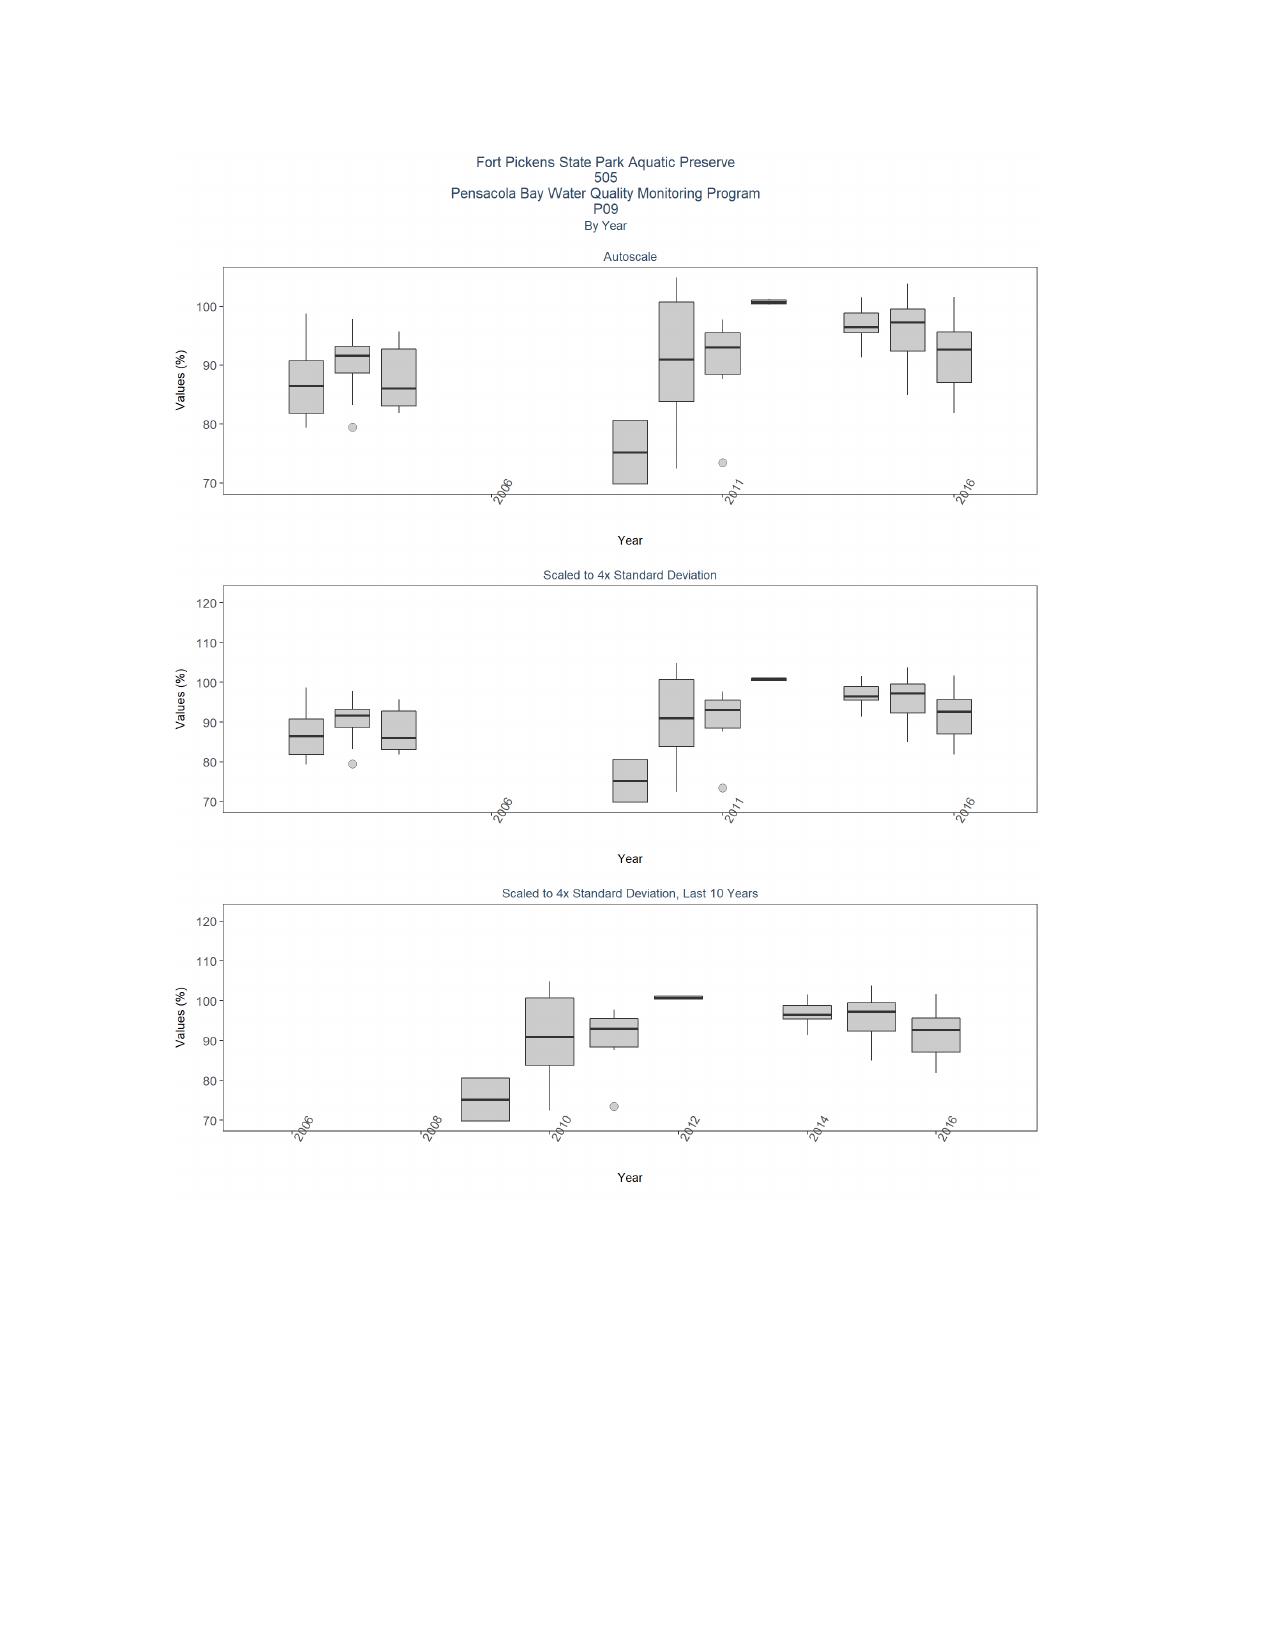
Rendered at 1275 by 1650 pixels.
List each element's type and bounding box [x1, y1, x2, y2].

picture [168, 150, 1044, 1200]
